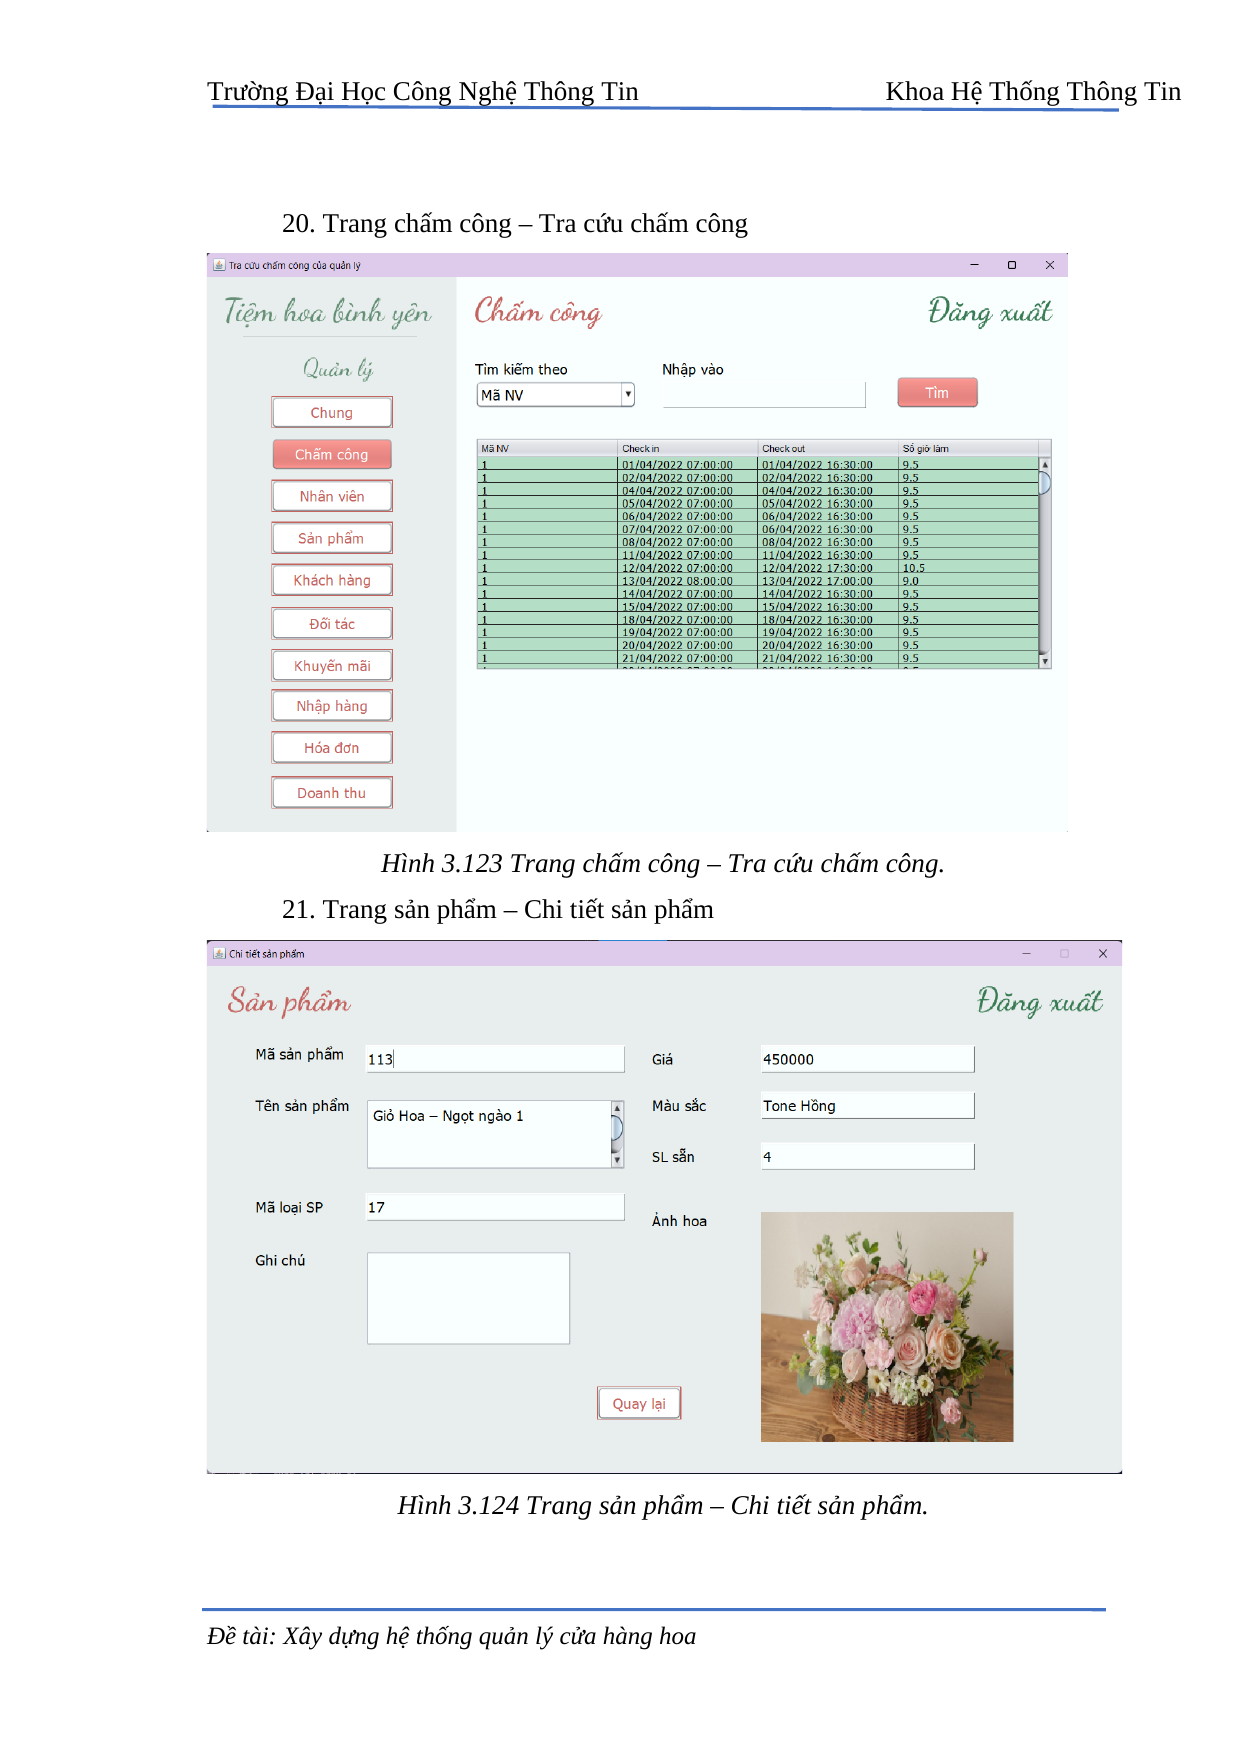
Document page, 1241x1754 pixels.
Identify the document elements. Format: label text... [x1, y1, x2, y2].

picture [206, 253, 1068, 832]
text 21. Trang sản phẩm – Chi tiết sản phẩm [207, 894, 1122, 925]
text Hình 3.124 Trang sản phẩm – Chi tiết sản phẩm. [207, 1489, 1122, 1520]
text 20. Trang chấm công – Tra cứu chấm công [207, 207, 1122, 238]
text Hình 3.123 Trang chấm công – Tra cứu chấm công. [207, 847, 1122, 878]
picture [206, 940, 1123, 1474]
